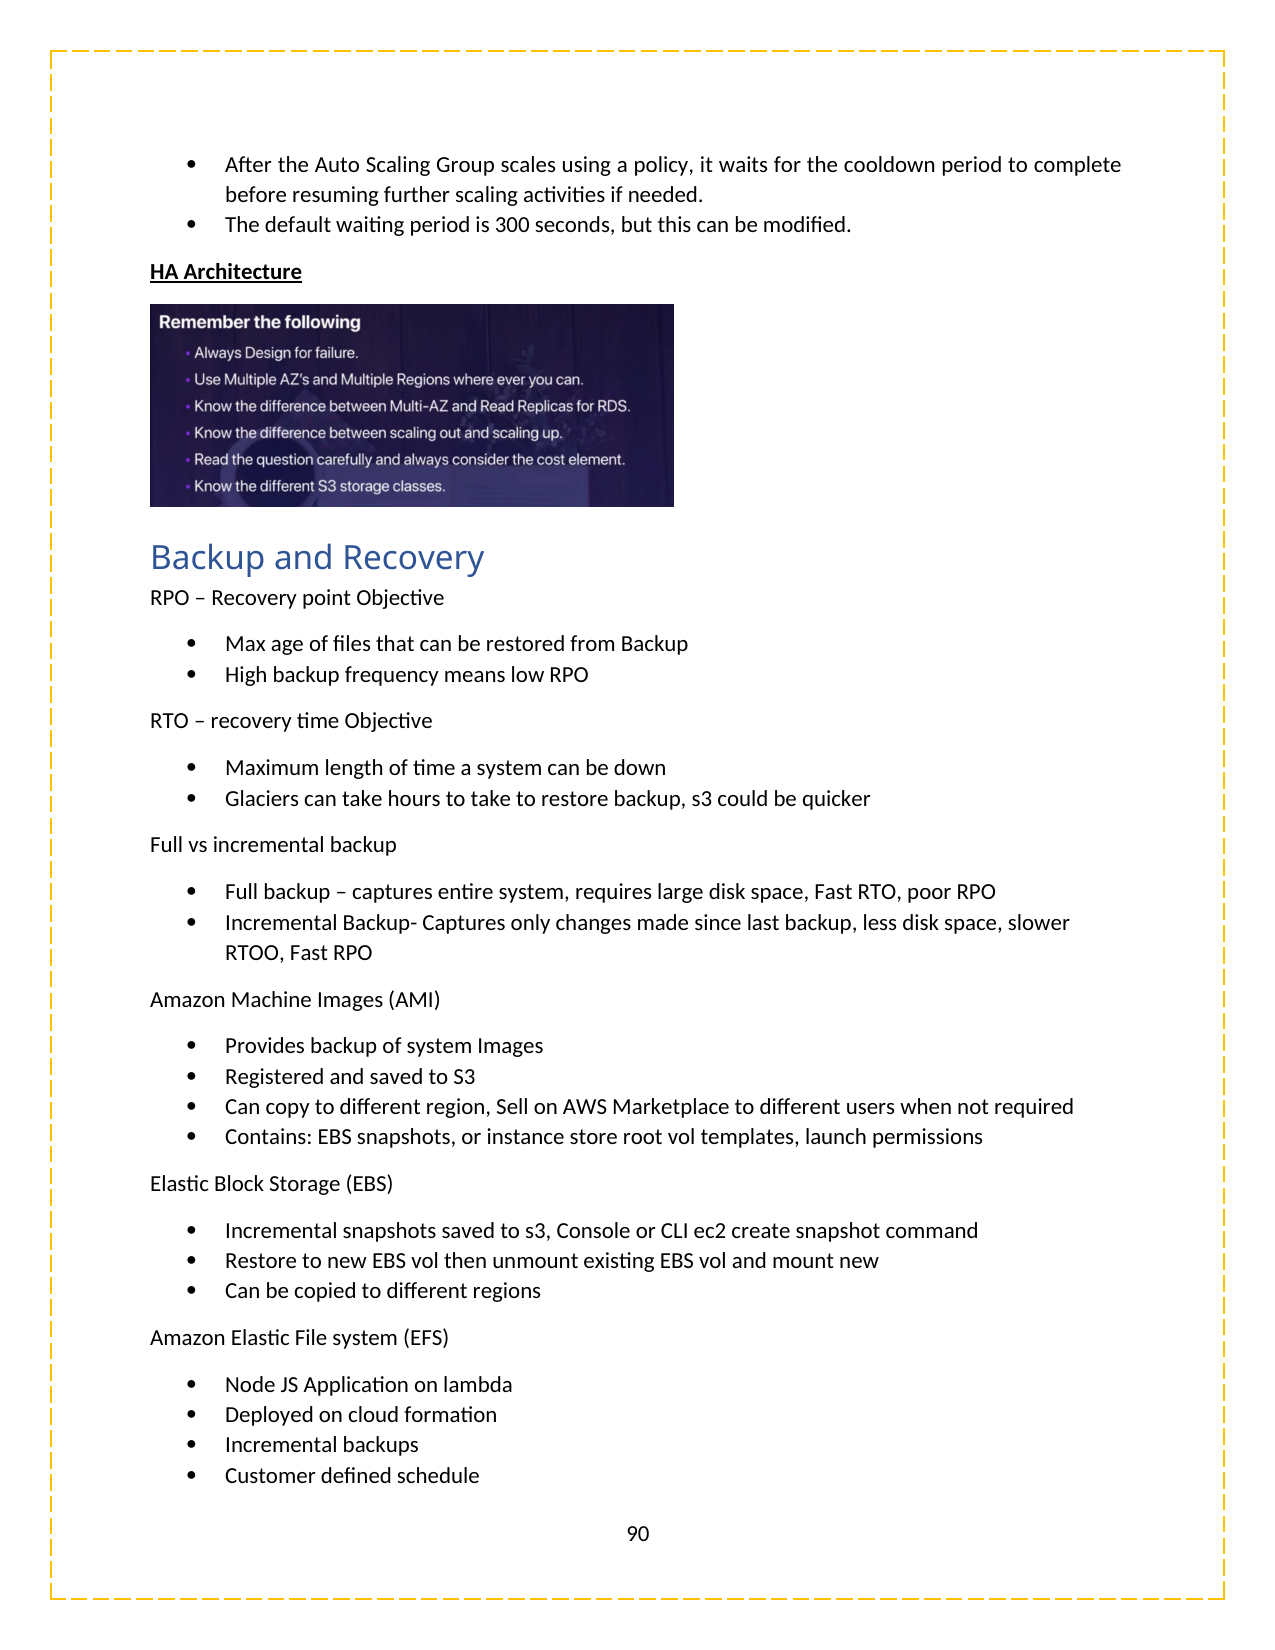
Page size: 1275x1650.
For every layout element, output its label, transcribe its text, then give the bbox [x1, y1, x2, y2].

list Provides backup of system Images [187, 1032, 1125, 1059]
list After the Auto Scaling Group scales using a policy, it waits for the cooldown period to complete before resuming further scaling activities if needed. [187, 150, 1125, 208]
list Restore to new EBS vol then unmount existing EBS vol and mount new [187, 1246, 1125, 1274]
text Full vs incremental backup [150, 831, 1125, 858]
text HA Architecture [150, 257, 1125, 285]
text Amazon Machine Images (AMI) [150, 985, 1125, 1013]
text RTO – recovery time Objective [150, 707, 1125, 734]
list Incremental Backup- Captures only changes made since last backup, less disk space, slower RTOO, Fast RPO [187, 908, 1125, 966]
list Glaciers can take hours to take to restore backup, s3 could be quicker [187, 784, 1125, 812]
list Contains: EBS snapshots, or instance store root vol templates, launch permissions [187, 1122, 1125, 1150]
list Node JS Application on lambda [187, 1370, 1125, 1398]
text RPO – Recovery point Objective [150, 583, 1125, 611]
list Customer defined schedule [187, 1461, 1125, 1489]
list Can be copied to different regions [187, 1276, 1125, 1304]
list Incremental backups [187, 1431, 1125, 1458]
list Full backup – captures entire system, requires large disk space, Fast RTO, poor RPO [187, 877, 1125, 905]
picture [150, 304, 674, 507]
subtitle Backup and Recovery [150, 534, 1125, 579]
list Can copy to different region, Sell on AWS Marketplace to different users when not required [187, 1092, 1125, 1120]
text Elastic Block Storage (EBS) [150, 1169, 1125, 1197]
list Deployed on cloud formation [187, 1400, 1125, 1428]
list High backup frequency means low RPO [187, 660, 1125, 688]
list Maximum length of time a system can be down [187, 753, 1125, 781]
list Max age of files that can be restored from Backup [187, 629, 1125, 657]
list Registered and saved to S3 [187, 1062, 1125, 1090]
list Incremental snapshots saved to s3, Console or CLI ec2 create snapshot command [187, 1216, 1125, 1244]
text Amazon Elastic File system (EFS) [150, 1323, 1125, 1351]
list The default waiting period is 300 seconds, but this can be modified. [187, 210, 1125, 238]
